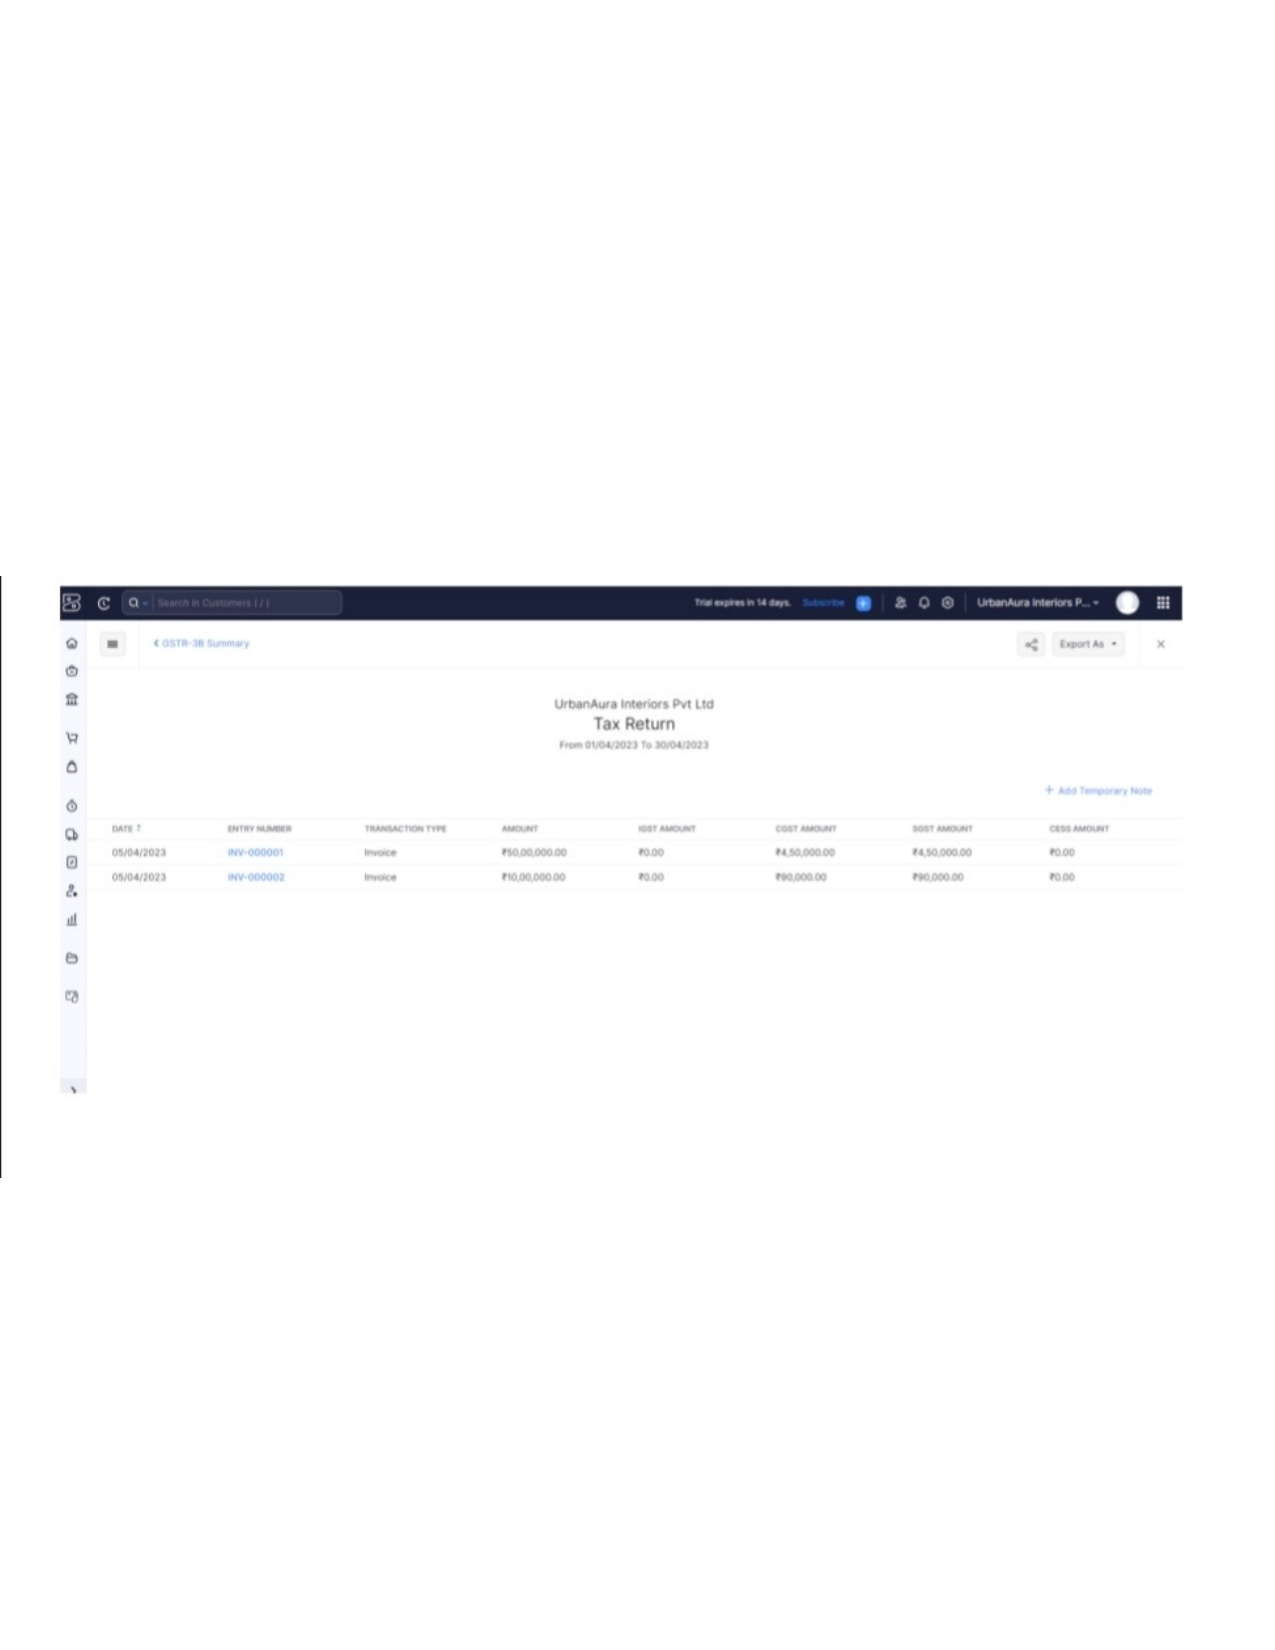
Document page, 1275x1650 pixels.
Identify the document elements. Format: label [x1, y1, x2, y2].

picture [0, 576, 1240, 1178]
